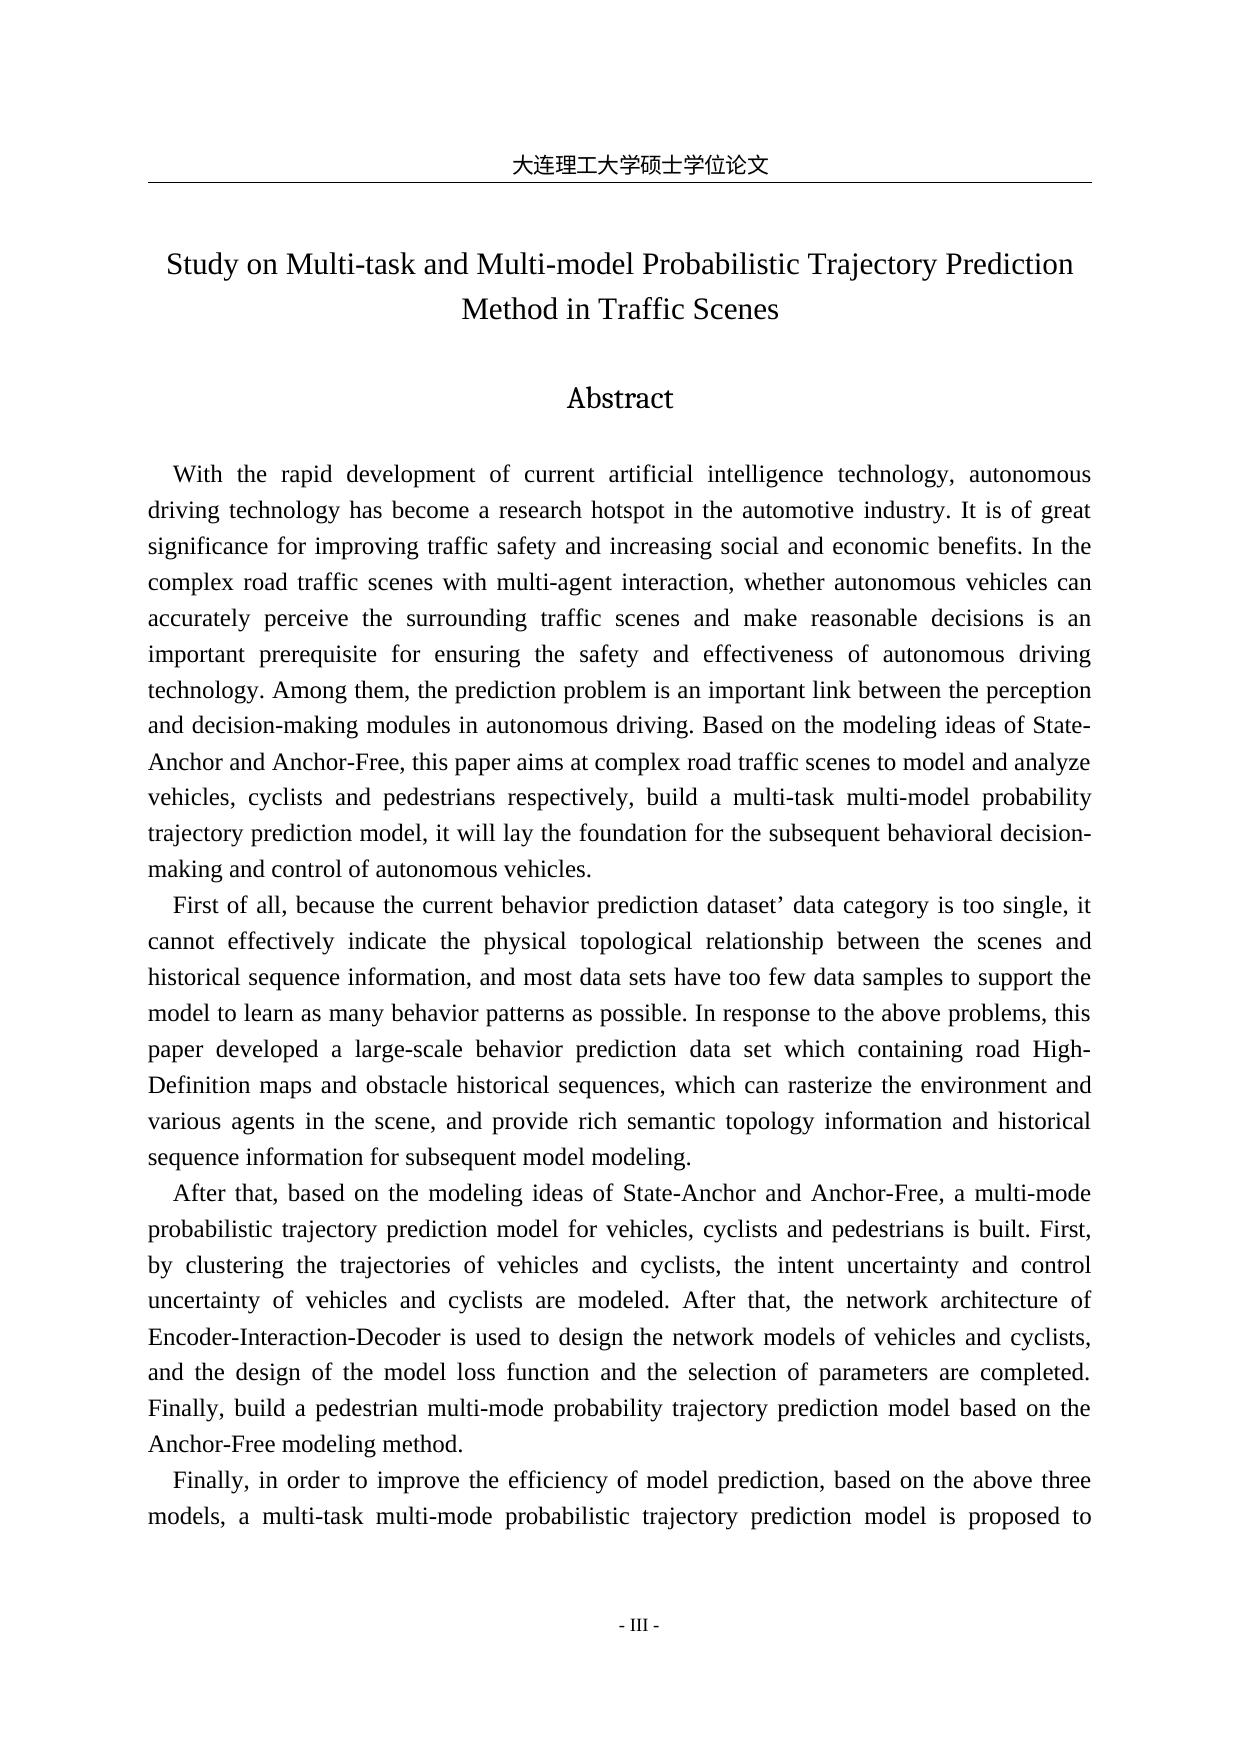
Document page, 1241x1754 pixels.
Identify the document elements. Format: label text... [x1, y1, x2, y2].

text Study on Multi-task and Multi-model Probabilistic Trajectory Prediction Method in Traffic Scenes [148, 246, 1092, 326]
text With the rapid development of current artificial intelligence technology, autonomous driving technology has become a research hotspot in the automotive industry. It is of great significance for improving traffic safety and increasing social and economic benefits. In the complex road traffic scenes with multi-agent interaction, whether autonomous vehicles can accurately perceive the surrounding traffic scenes and make reasonable decisions is an important prerequisite for ensuring the safety and effectiveness of autonomous driving technology. Among them, the prediction problem is an important link between the perception and decision-making modules in autonomous driving. Based on the modeling ideas of State-Anchor and Anchor-Free, this paper aims at complex road traffic scenes to model and analyze vehicles, cyclists and pedestrians respectively, build a multi-task multi-model probability trajectory prediction model, it will lay the foundation for the subsequent behavioral decision-making and control of autonomous vehicles. [148, 459, 1092, 883]
text First of all, because the current behavior prediction dataset’ data category is too single, it cannot effectively indicate the physical topological relationship between the scenes and historical sequence information, and most data sets have too few data samples to support the model to learn as many behavior patterns as possible. In response to the above problems, this paper developed a large-scale behavior prediction data set which containing road High-Definition maps and obstacle historical sequences, which can rasterize the environment and various agents in the scene, and provide rich semantic topology information and historical sequence information for subsequent model modeling. [148, 890, 1092, 1171]
text Abstract [148, 380, 1092, 416]
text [148, 1465, 1092, 1530]
text After that, based on the modeling ideas of State-Anchor and Anchor-Free, a multi-mode probabilistic trajectory prediction model for vehicles, cyclists and pedestrians is built. First, by clustering the trajectories of vehicles and cyclists, the intent uncertainty and control uncertainty of vehicles and cyclists are modeled. After that, the network architecture of Encoder-Interaction-Decoder is used to design the network models of vehicles and cyclists, and the design of the model loss function and the selection of parameters are completed. Finally, build a pedestrian multi-mode probability trajectory prediction model based on the Anchor-Free modeling method. [148, 1178, 1092, 1458]
